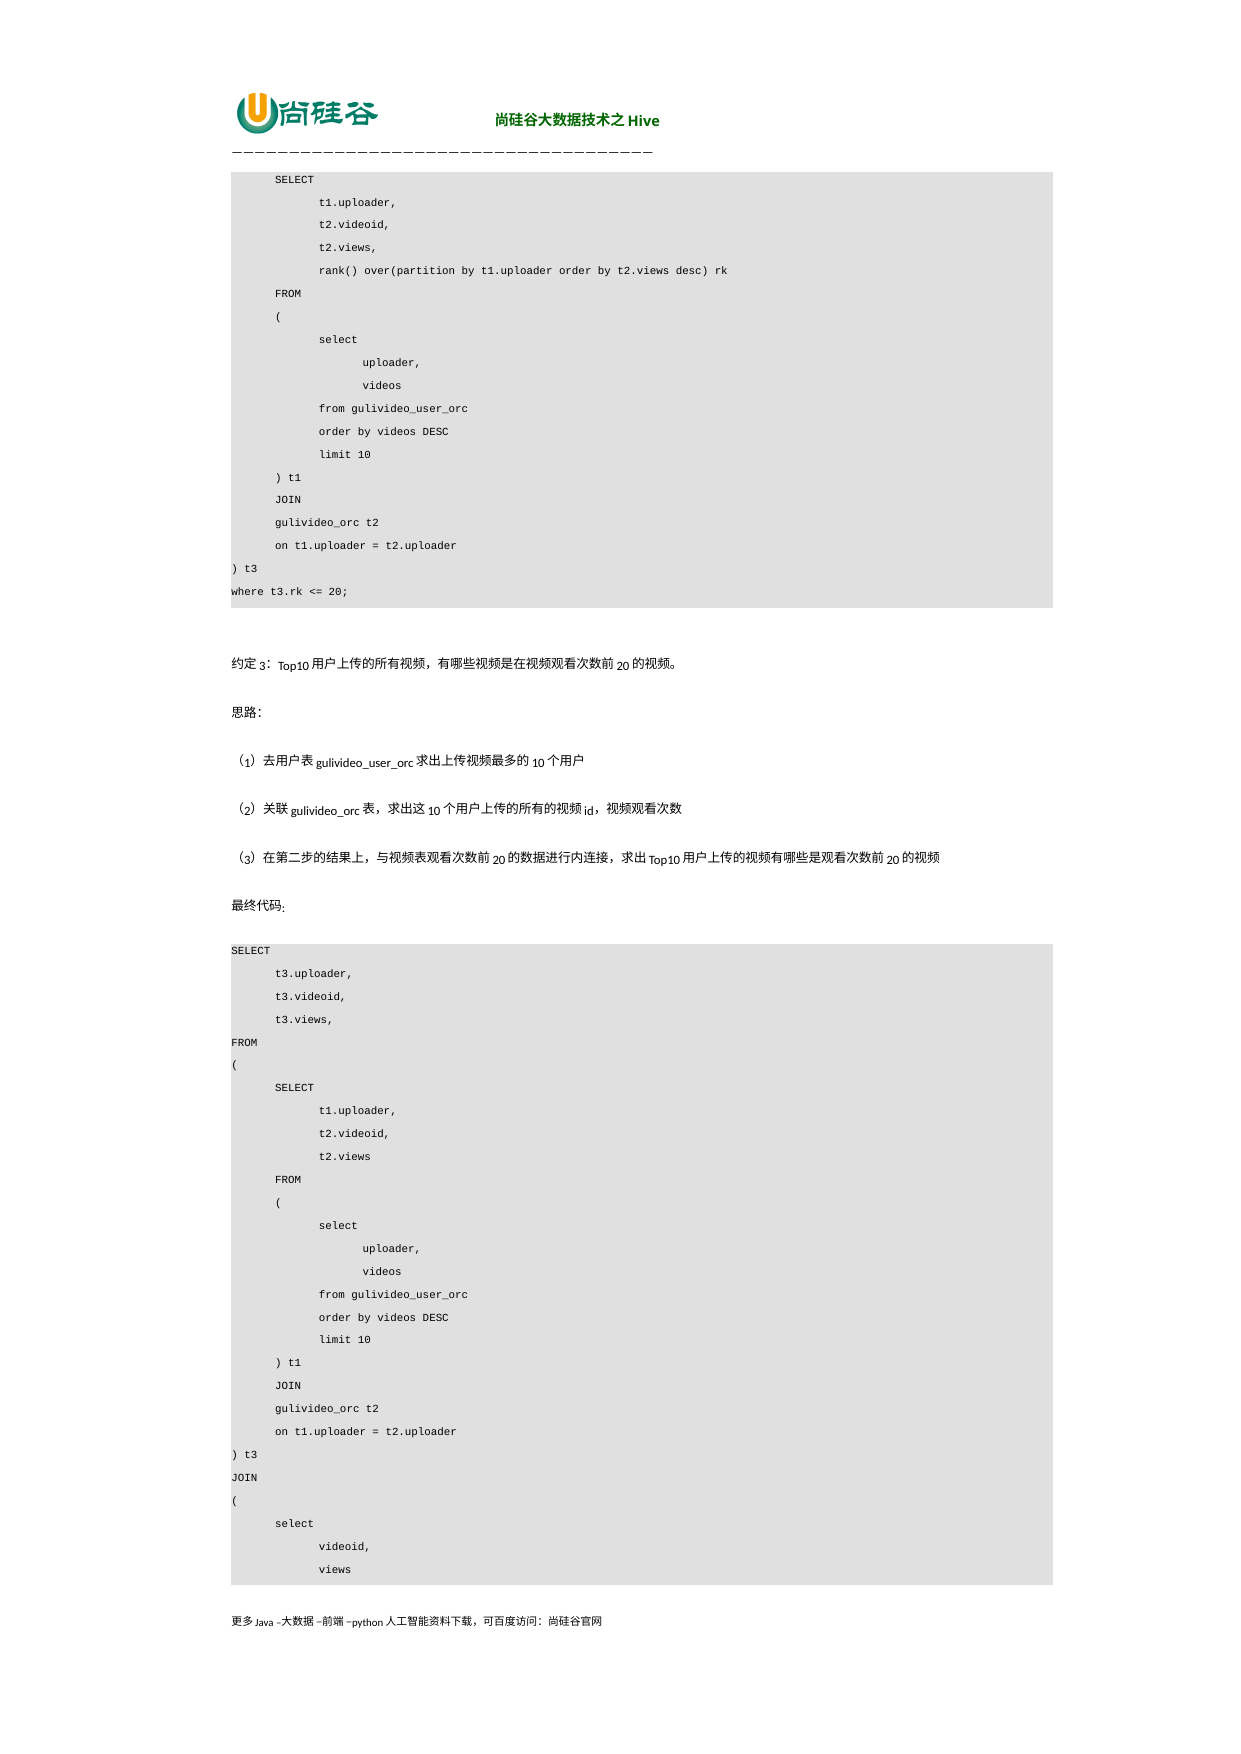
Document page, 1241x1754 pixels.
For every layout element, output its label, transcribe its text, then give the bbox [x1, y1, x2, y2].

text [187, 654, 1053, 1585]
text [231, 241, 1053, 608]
text t2.videoid, [231, 218, 1053, 241]
text t1.uploader, [231, 195, 1053, 218]
picture [231, 88, 382, 138]
text SELECT [231, 172, 1053, 195]
